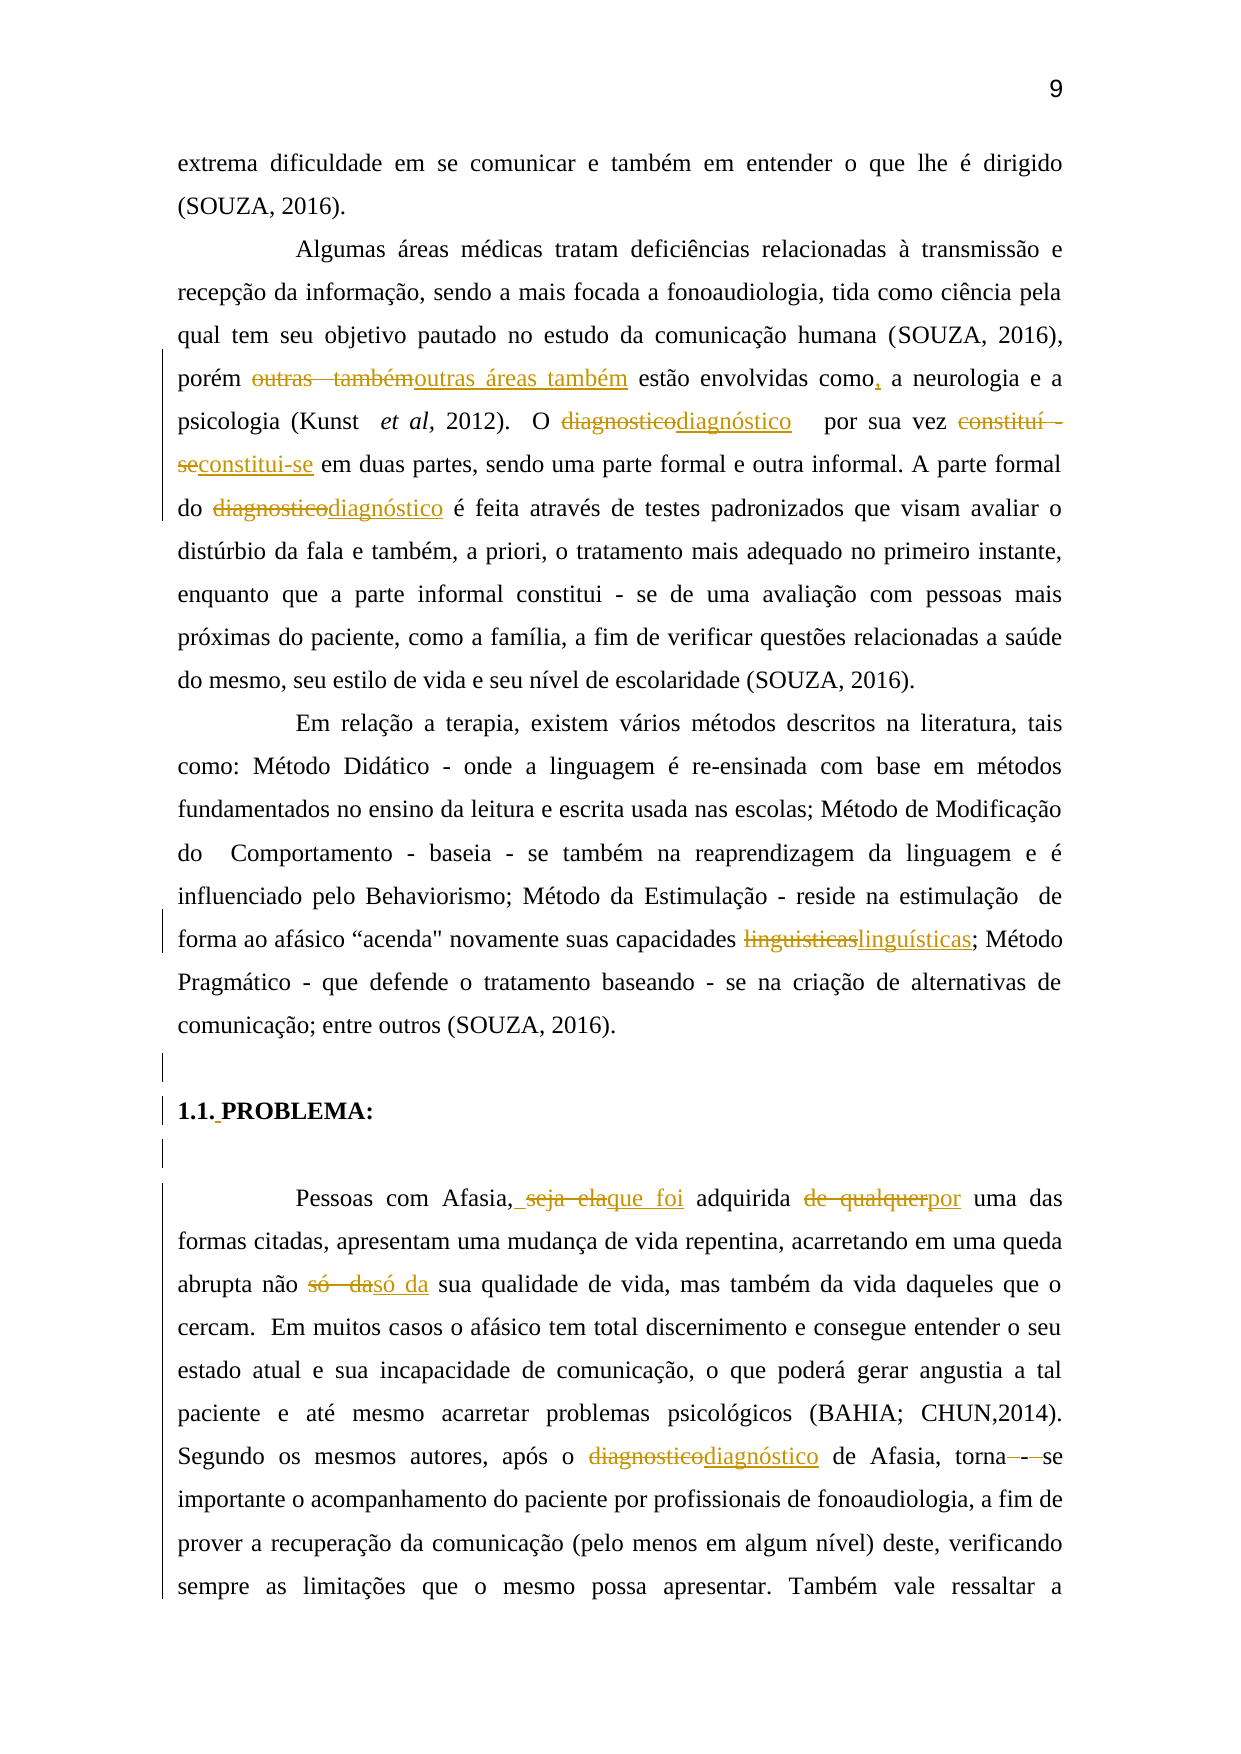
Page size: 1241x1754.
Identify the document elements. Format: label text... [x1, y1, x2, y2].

text 1.1.Problema: [177, 1096, 1063, 1125]
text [177, 148, 1063, 219]
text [177, 1183, 1063, 1599]
text Algumas áreas médicas tratam deficiências relacionadas à transmissão e recepção da informação, sendo a mais focada a fonoaudiologia, tida como ciência pela qual tem seu objetivo pautado no estudo da comunicação humana (Souza, 2016), porém estão envolvidas como a neurologia e a psicologia (Kunst et al, 2012). O por sua vez em duas partes, sendo uma parte formal e outra informal. A parte formal do é feita através de testes padronizados que visam avaliar o distúrbio da fala e também, a priori, o tratamento mais adequado no primeiro instante, enquanto que a parte informal constitui - se de uma avaliação com pessoas mais próximas do paciente, como a família, a fim de verificar questões relacionadas a saúde do mesmo, seu estilo de vida e seu nível de escolaridade (Souza, 2016). [177, 234, 1063, 694]
text Em relação a terapia, existem vários métodos descritos na literatura, tais como: Método Didático - onde a linguagem é re-ensinada com base em métodos fundamentados no ensino da leitura e escrita usada nas escolas; Método de Modificação do Comportamento - baseia - se também na reaprendizagem da linguagem e é influenciado pelo Behaviorismo; Método da Estimulação - reside na estimulação de forma ao afásico “acenda" novamente suas capacidades ; Método Pragmático - que defende o tratamento baseando - se na criação de alternativas de comunicação; entre outros (Souza, 2016). [177, 708, 1063, 1039]
